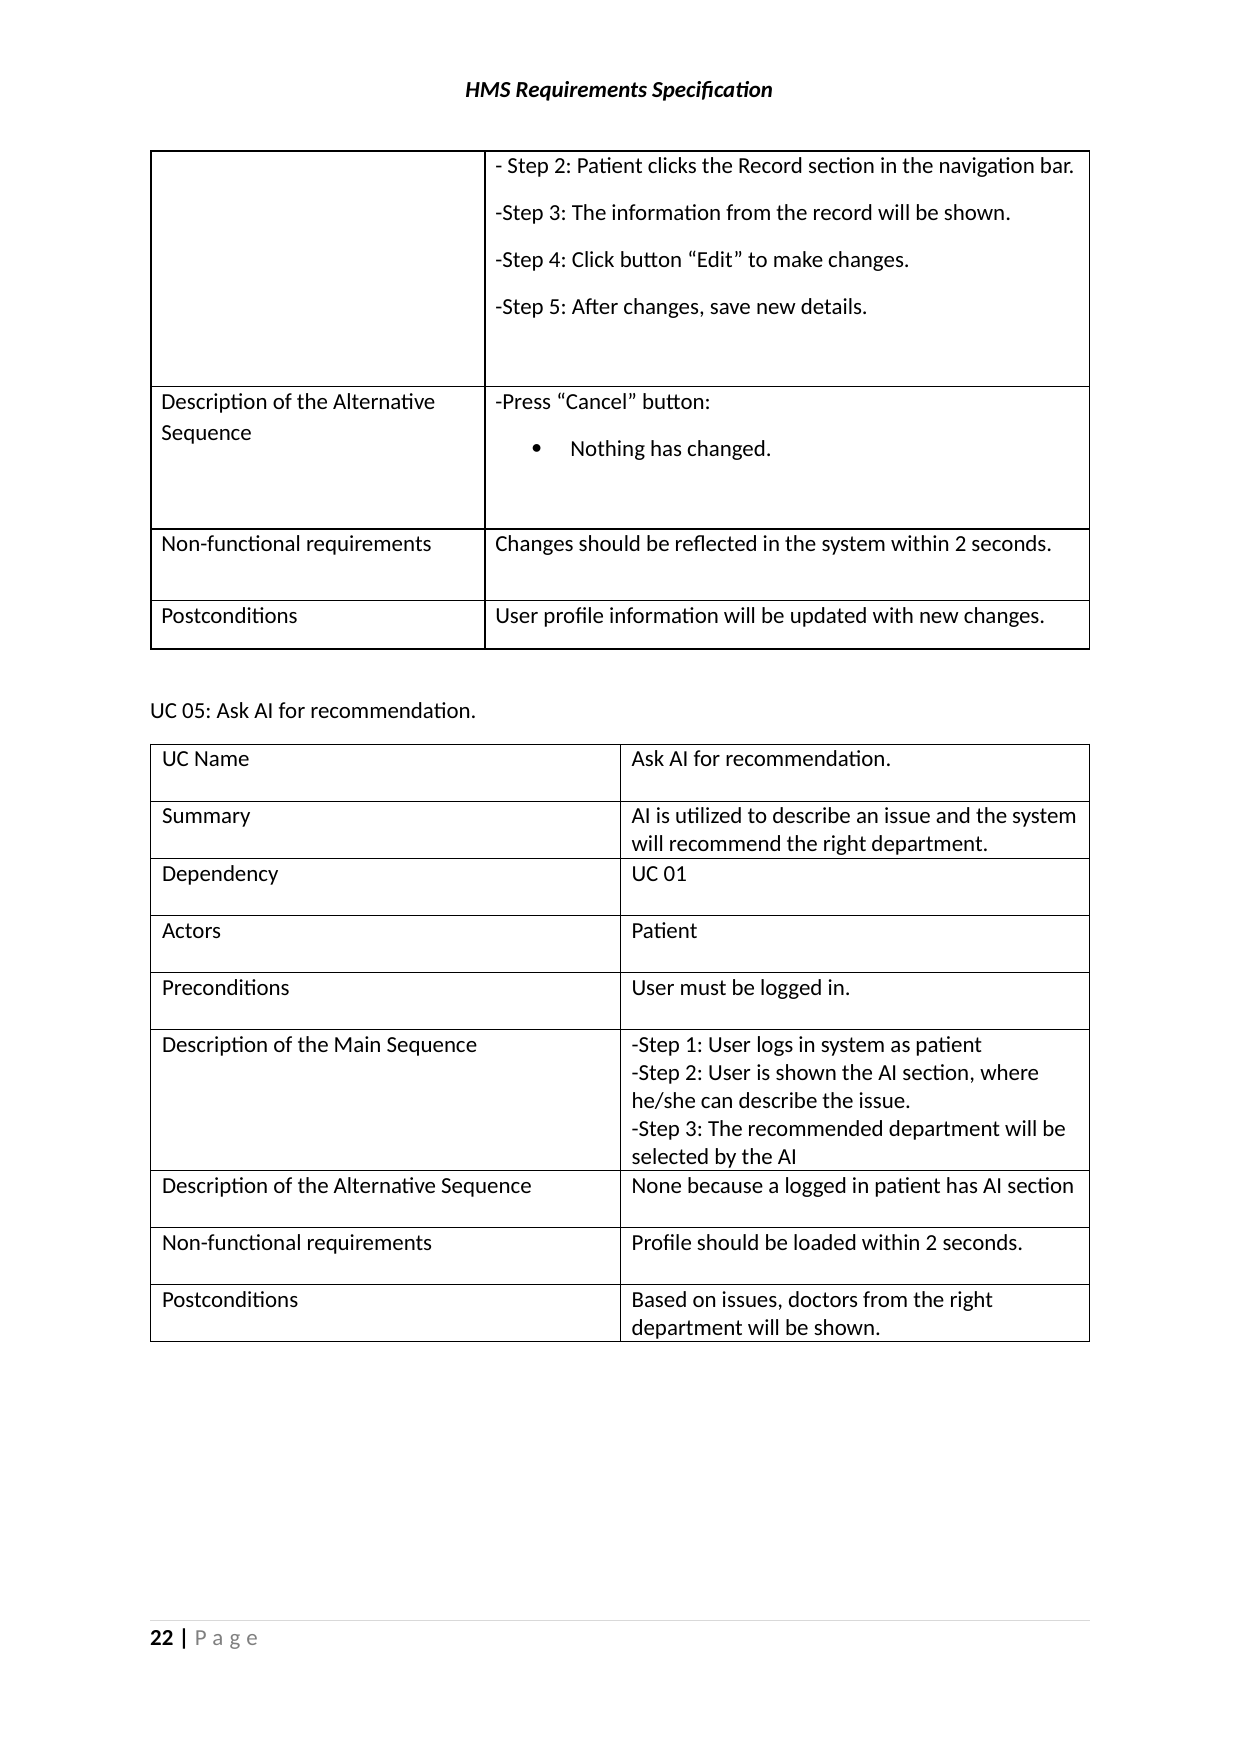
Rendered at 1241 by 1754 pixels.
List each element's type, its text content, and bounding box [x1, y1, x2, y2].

table_cell Actors [151, 916, 620, 972]
table_cell Description of the Main Sequence [151, 1030, 620, 1170]
table_cell Summary [151, 802, 620, 858]
table_cell -Press “Cancel” button: Nothing has changed. [486, 387, 1089, 528]
table_header UC Name [151, 745, 620, 801]
text UC 05: Ask AI for recommendation. [150, 697, 1090, 724]
table_cell Description of the Alternative Sequence [152, 387, 484, 528]
table_cell UC 01 [621, 859, 1089, 915]
table_cell Patient [621, 916, 1089, 972]
table_header Ask AI for recommendation. [621, 745, 1089, 801]
table_cell Profile should be loaded within 2 seconds. [621, 1228, 1089, 1284]
table_cell Changes should be reflected in the system within 2 seconds. [486, 530, 1089, 600]
table_cell None because a logged in patient has AI section [621, 1171, 1089, 1227]
table_cell Non-functional requirements [152, 530, 484, 600]
table_cell Dependency [151, 859, 620, 915]
table_cell User must be logged in. [621, 973, 1089, 1029]
table_cell AI is utilized to describe an issue and the system will recommend the right department. [621, 802, 1089, 858]
table_cell Postconditions [152, 601, 484, 648]
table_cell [486, 152, 1089, 386]
table_cell Description of the Alternative Sequence [151, 1171, 620, 1227]
table_cell Based on issues, doctors from the right department will be shown. [621, 1285, 1089, 1341]
table_cell -Step 1: User logs in system as patient -Step 2: User is shown the AI section, where he/she can describe the issue. -Step 3: The recommended department will be selected by the AI [621, 1030, 1089, 1170]
table_cell Preconditions [151, 973, 620, 1029]
table_cell Postconditions [151, 1285, 620, 1341]
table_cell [152, 152, 484, 386]
table_cell User profile information will be updated with new changes. [486, 601, 1089, 648]
table_cell Non-functional requirements [151, 1228, 620, 1284]
